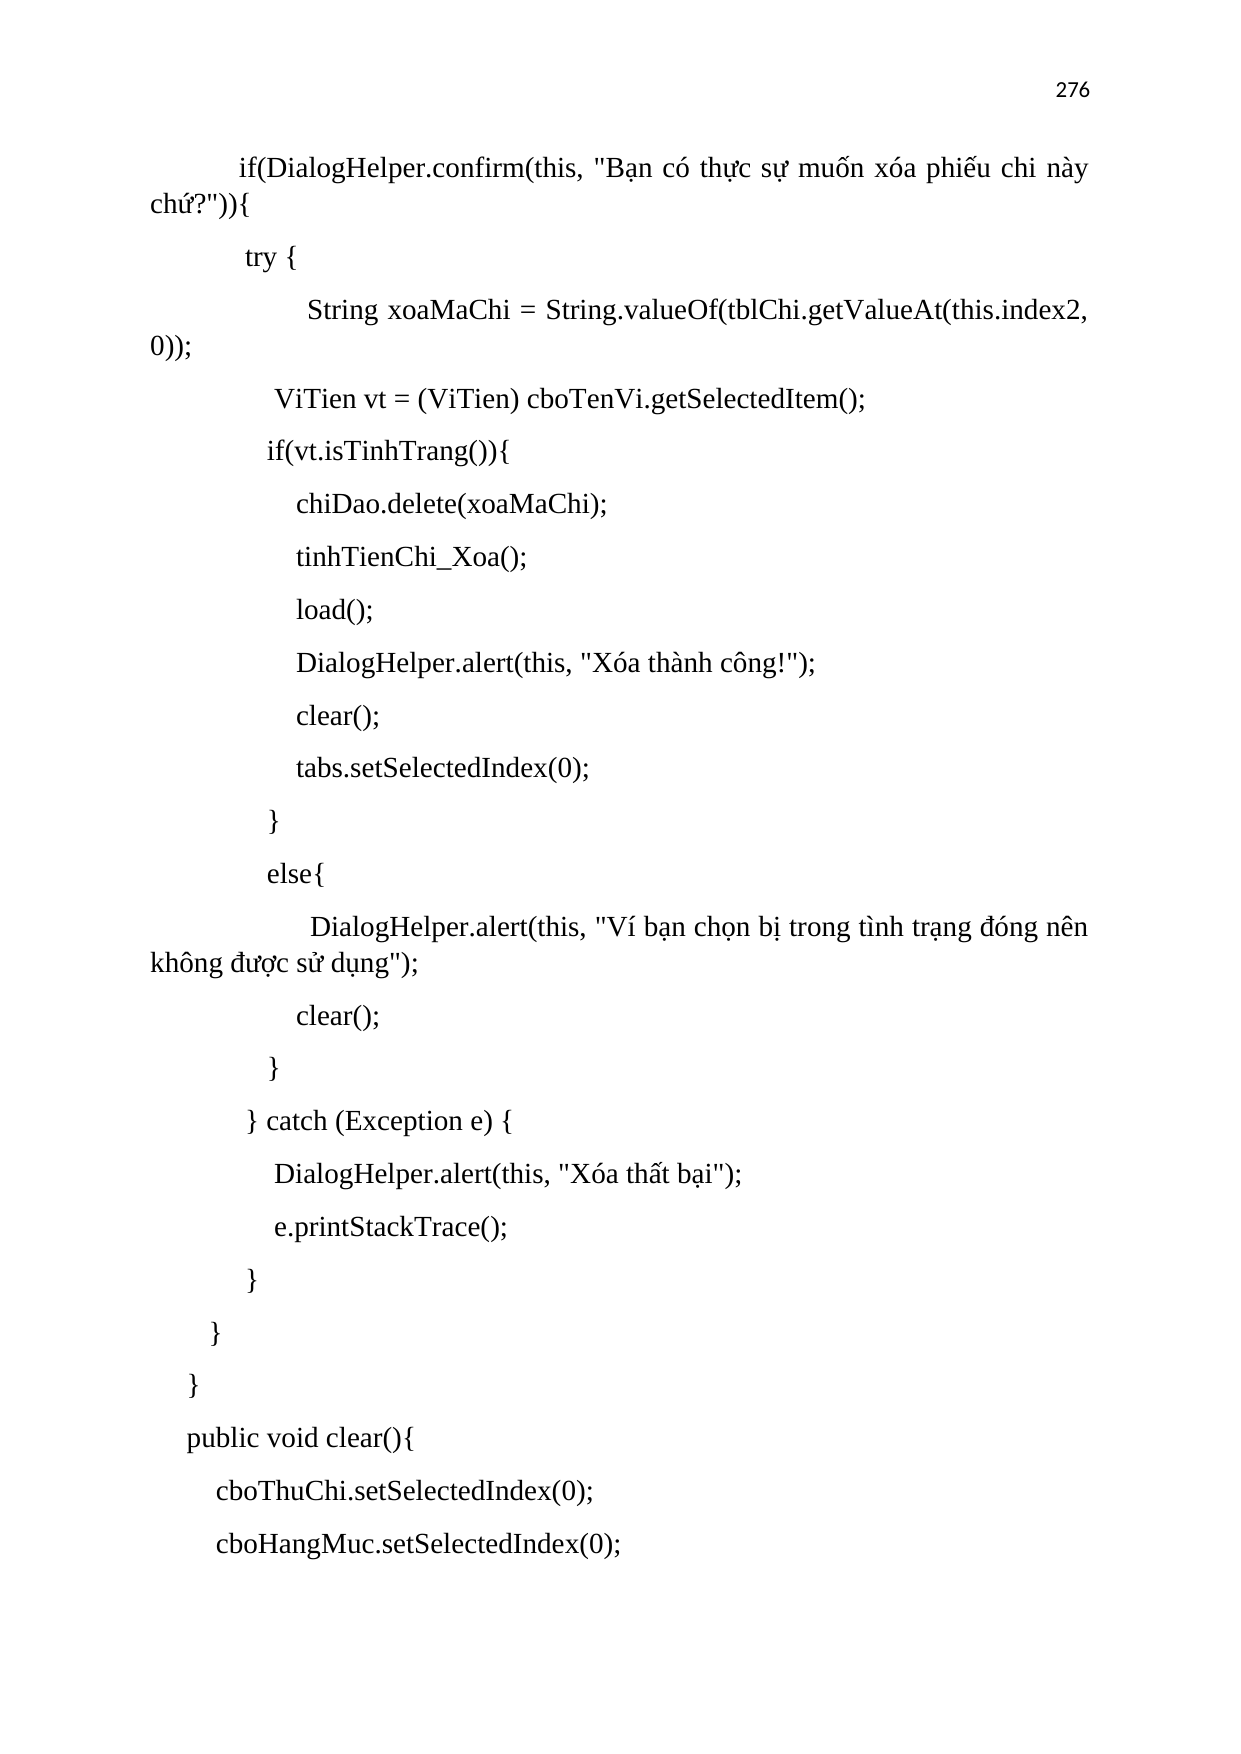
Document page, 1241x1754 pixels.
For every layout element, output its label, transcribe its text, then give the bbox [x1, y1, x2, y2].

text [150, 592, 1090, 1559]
text ViTien vt = (ViTien) cboTenVi.getSelectedItem(); [150, 381, 1090, 414]
text chiDao.delete(xoaMaChi); [150, 486, 1090, 520]
text if(DialogHelper.confirm(this, "Bạn có thực sự muốn xóa phiếu chi này chứ?")){ [150, 150, 1090, 220]
text String xoaMaChi = String.valueOf(tblChi.getValueAt(this.index2, 0)); [150, 292, 1090, 361]
text if(vt.isTinhTrang()){ [150, 433, 1090, 467]
text tinhTienChi_Xoa(); [150, 539, 1090, 573]
text try { [150, 239, 1090, 272]
